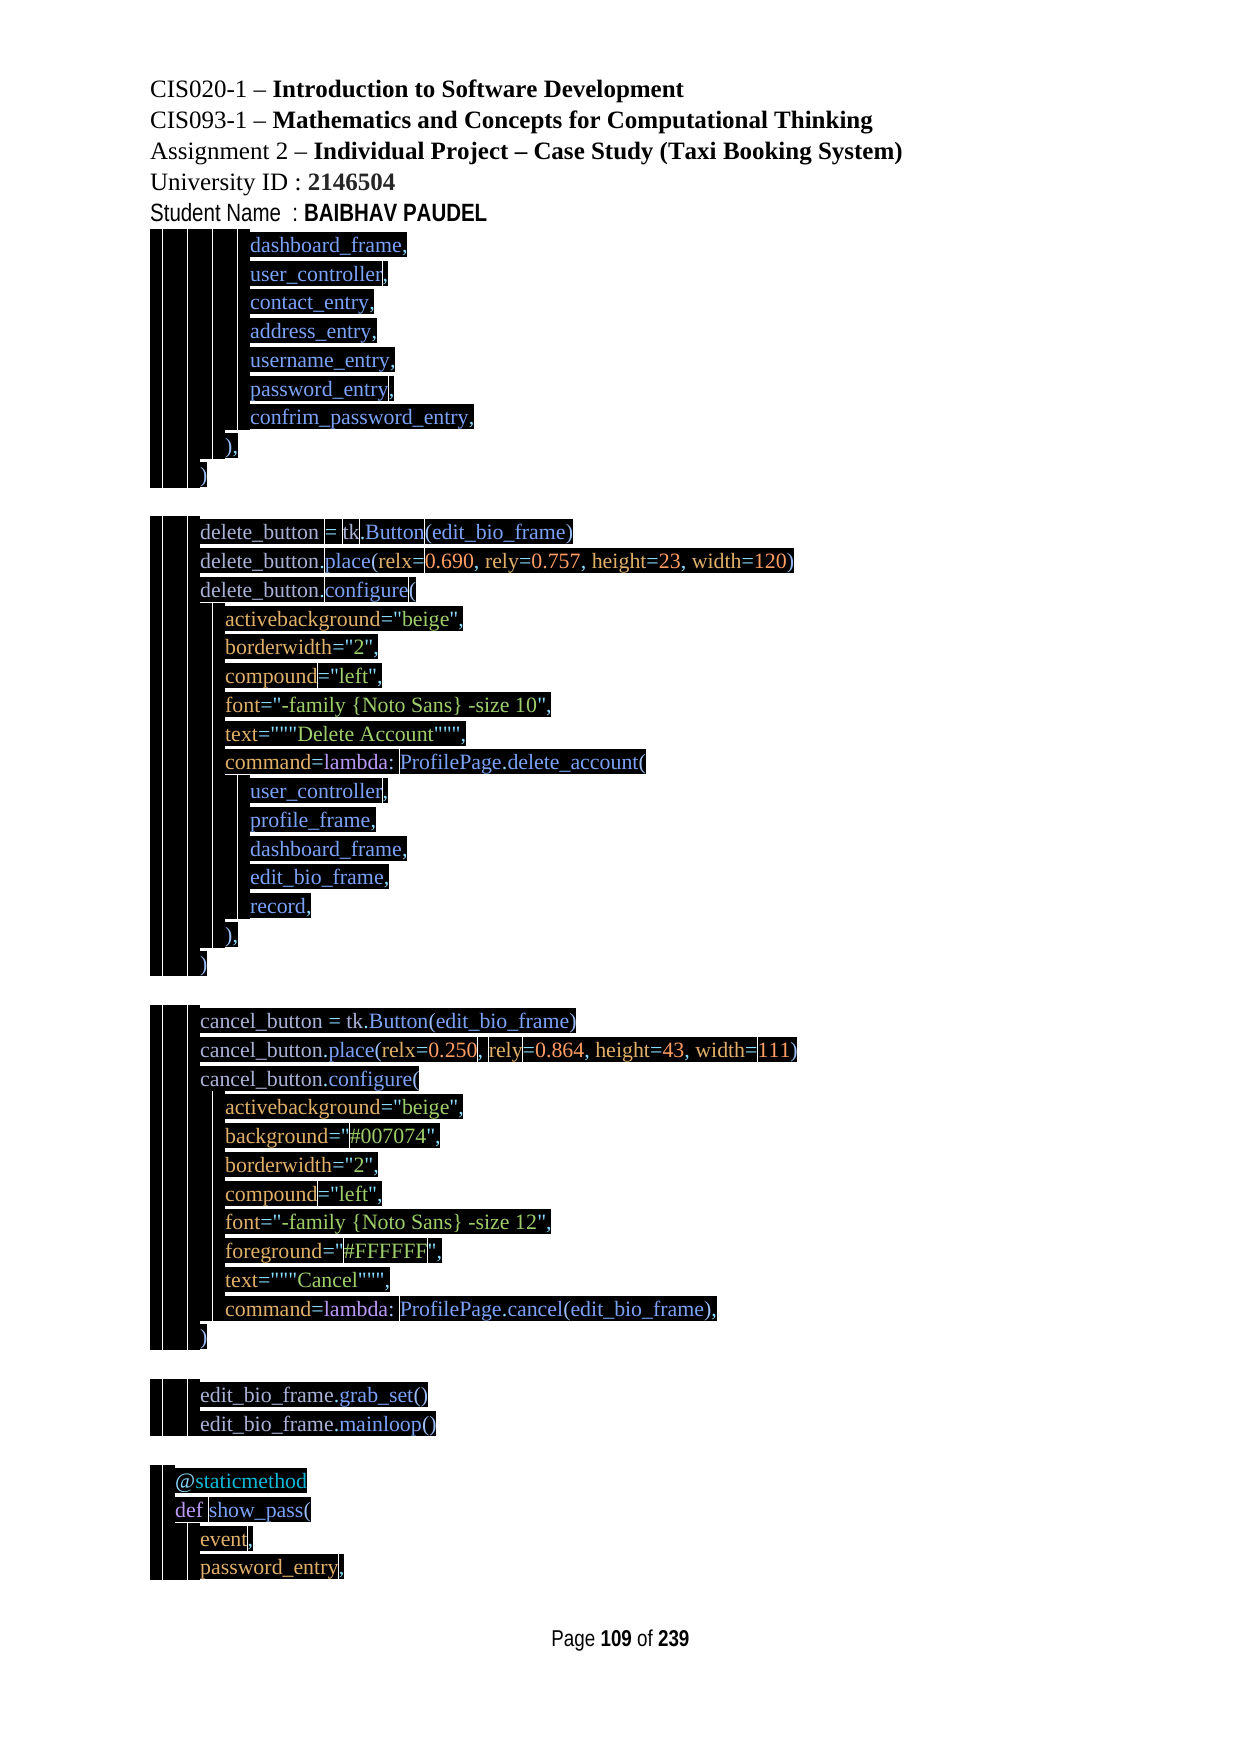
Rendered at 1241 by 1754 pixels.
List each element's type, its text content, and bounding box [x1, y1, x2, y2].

text edit_bio_frame.grab_set() [200, 1379, 1090, 1408]
text edit_bio_frame.mainloop() [200, 1408, 1090, 1436]
text borderwidth="2", [225, 631, 1090, 660]
text contact_entry, [250, 286, 1090, 315]
text ) [200, 948, 1090, 976]
text foreground="#FFFFFF", [225, 1235, 1090, 1264]
text compound="left", [225, 660, 1090, 689]
text font="-family {Noto Sans} -size 10", [225, 689, 1090, 718]
text edit_bio_frame, [250, 861, 1090, 890]
text font="-family {Noto Sans} -size 12", [225, 1206, 1090, 1235]
text address_entry, [250, 315, 1090, 344]
text ), [225, 430, 1090, 459]
text cancel_button.configure( [200, 1063, 1090, 1091]
text event, [200, 1523, 1090, 1551]
text delete_button.configure( [200, 574, 1090, 603]
text borderwidth="2", [225, 1149, 1090, 1178]
text def show_pass( [175, 1494, 1090, 1523]
text ), [225, 919, 1090, 948]
text ) [200, 1321, 1090, 1350]
text @staticmethod [175, 1465, 1090, 1494]
text command=lambda: ProfilePage.delete_account( [225, 746, 1090, 775]
text cancel_button.place(relx=0.250, rely=0.864, height=43, width=111) [200, 1034, 1090, 1063]
text confrim_password_entry, [250, 401, 1090, 430]
text cancel_button = tk.Button(edit_bio_frame) [200, 1005, 1090, 1034]
text ) [200, 459, 1090, 488]
text text="""Cancel""", [225, 1264, 1090, 1293]
text user_controller, [250, 775, 1090, 804]
text user_controller, [250, 258, 1090, 286]
text delete_button = tk.Button(edit_bio_frame) [200, 516, 1090, 545]
text password_entry, [250, 373, 1090, 401]
text dashboard_frame, [250, 229, 1090, 258]
text text="""Delete Account""", [225, 718, 1090, 746]
text username_entry, [250, 344, 1090, 373]
text background="#007074", [225, 1120, 1090, 1149]
text command=lambda: ProfilePage.cancel(edit_bio_frame), [225, 1293, 1090, 1321]
text record, [250, 890, 1090, 919]
text delete_button.place(relx=0.690, rely=0.757, height=23, width=120) [200, 545, 1090, 574]
text dashboard_frame, [250, 833, 1090, 861]
text password_entry, [200, 1551, 1090, 1580]
text activebackground="beige", [225, 603, 1090, 631]
text compound="left", [225, 1178, 1090, 1206]
text activebackground="beige", [225, 1091, 1090, 1120]
text profile_frame, [250, 804, 1090, 833]
